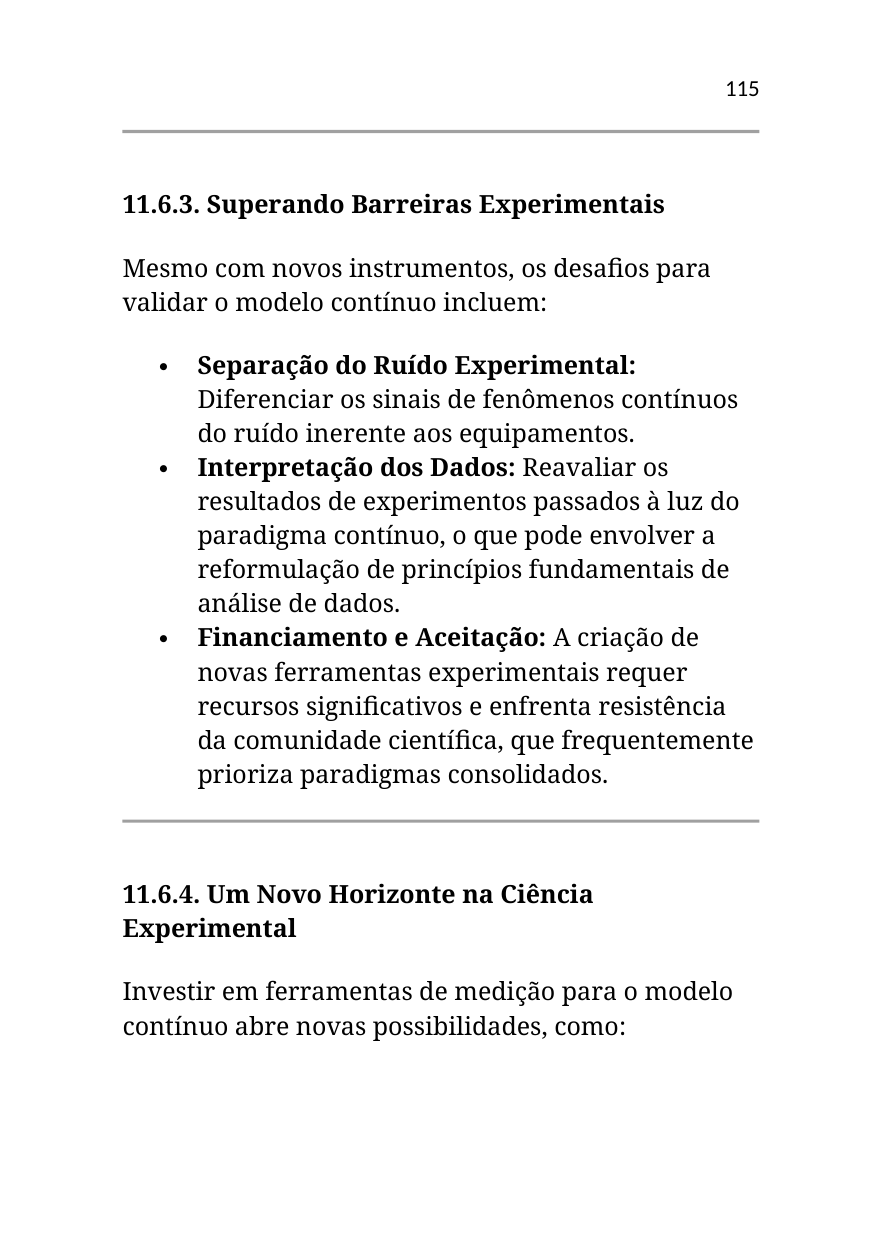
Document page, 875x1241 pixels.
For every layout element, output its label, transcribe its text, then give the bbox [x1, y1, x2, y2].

text Investir em ferramentas de medição para o modelo contínuo abre novas possibilidades, como: [122, 974, 759, 1042]
text 11.6.4. Um Novo Horizonte na Ciência Experimental [122, 877, 759, 945]
text Mesmo com novos instrumentos, os desafios para validar o modelo contínuo incluem: [122, 250, 759, 318]
list Financiamento e Aceitação: A criação de novas ferramentas experimentais requer recursos significativos e enfrenta resistência da comunidade científica, que frequentemente prioriza paradigmas consolidados. [160, 620, 759, 790]
list Interpretação dos Dados: Reavaliar os resultados de experimentos passados à luz do paradigma contínuo, o que pode envolver a reformulação de princípios fundamentais de análise de dados. [160, 450, 759, 620]
list Separação do Ruído Experimental: Diferenciar os sinais de fenômenos contínuos do ruído inerente aos equipamentos. [160, 348, 759, 450]
text 11.6.3. Superando Barreiras Experimentais [122, 187, 759, 221]
